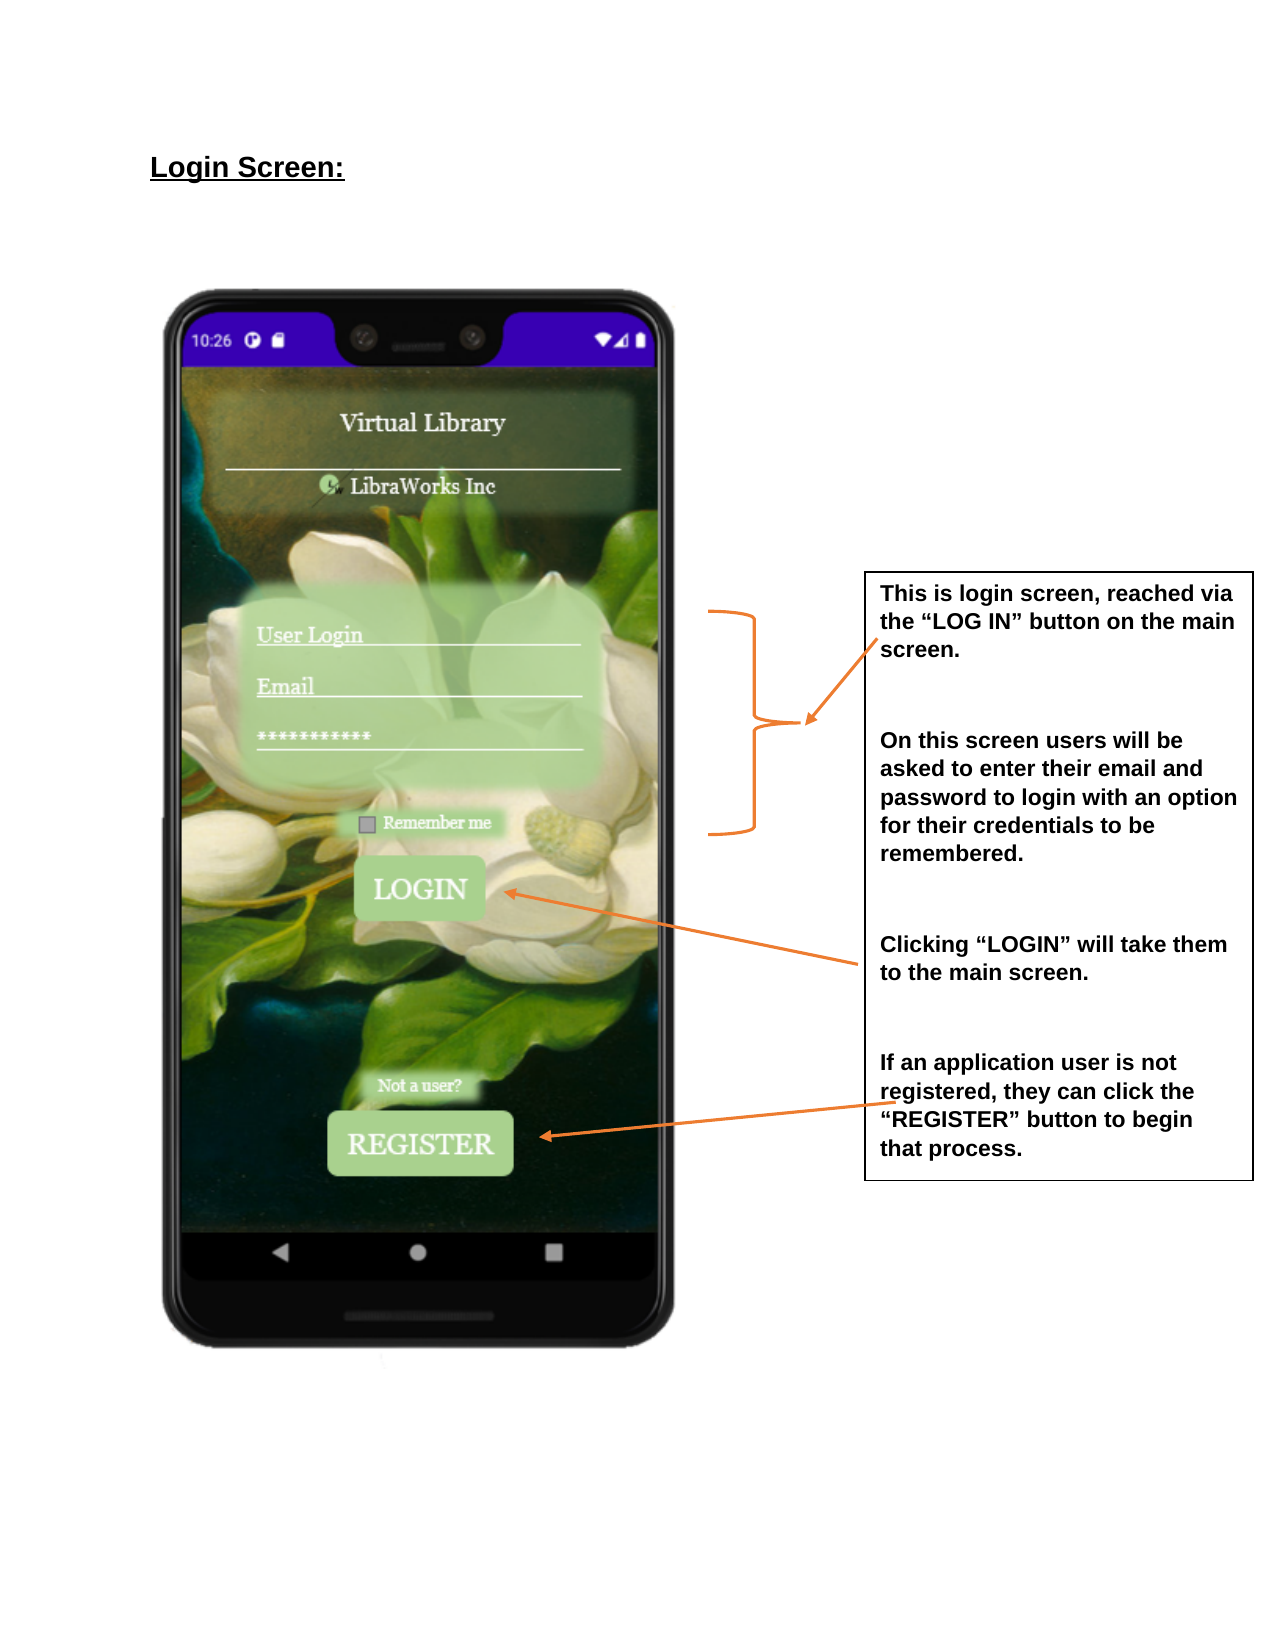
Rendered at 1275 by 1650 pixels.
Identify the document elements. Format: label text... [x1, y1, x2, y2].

text Login Screen: [150, 150, 1125, 183]
picture [150, 276, 691, 1369]
